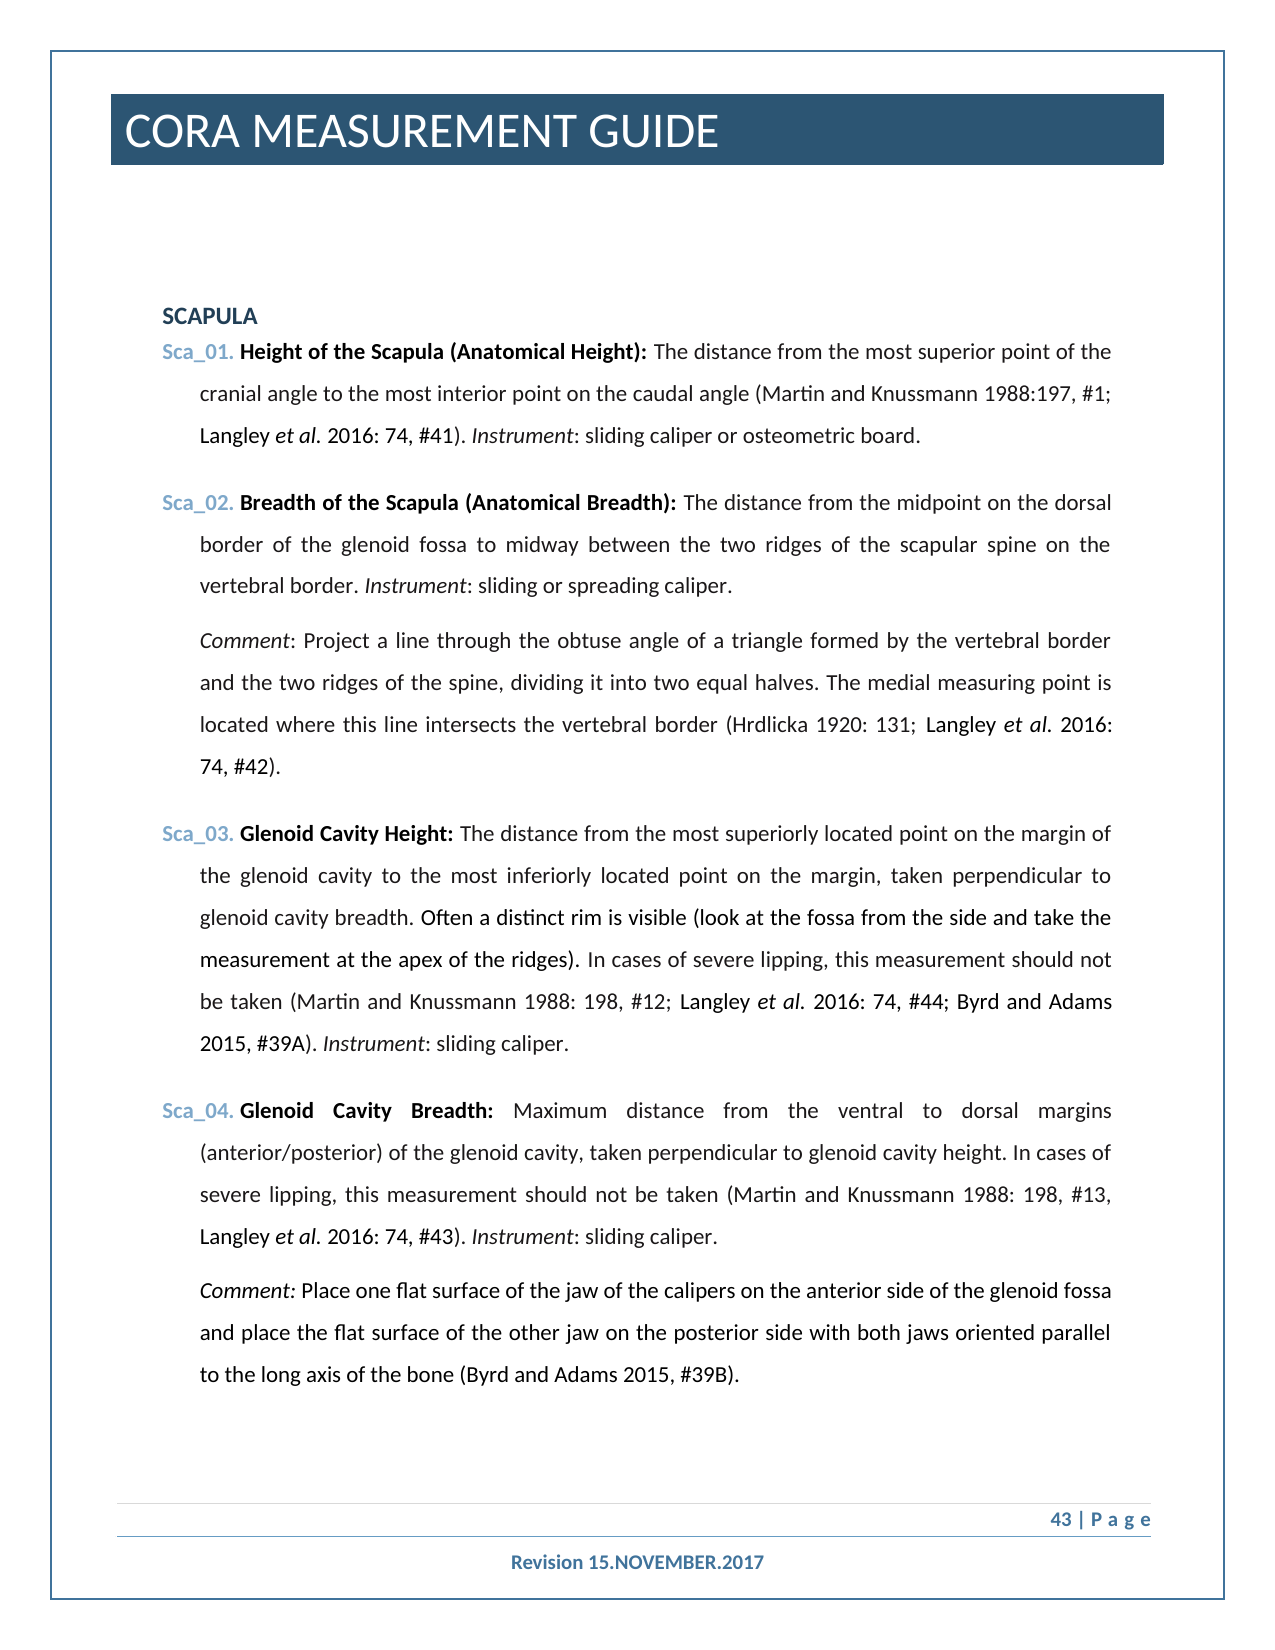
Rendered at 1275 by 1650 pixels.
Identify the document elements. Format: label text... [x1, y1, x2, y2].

list Breadth of the Scapula (Anatomical Breadth): The distance from the midpoint on the dorsal border of the glenoid fossa to midway between the two ridges of the scapular spine on the vertebral border. Instrument: sliding or spreading caliper. [162, 488, 1113, 600]
list Glenoid Cavity Breadth: Maximum distance from the ventral to dorsal margins (anterior/posterior) of the glenoid cavity, taken perpendicular to glenoid cavity height. In cases of severe lipping, this measurement should not be taken (Martin and Knussmann 1988: 198, #13, Langley et al. 2016: 74, #43). Instrument: sliding caliper. [162, 1096, 1113, 1250]
subtitle SCAPULA [162, 300, 1113, 331]
list Height of the Scapula (Anatomical Height): The distance from the most superior point of the cranial angle to the most interior point on the caudal angle (Martin and Knussmann 1988:197, #1; Langley et al. 2016: 74, #41). Instrument: sliding caliper or osteometric board. [162, 337, 1113, 449]
list Glenoid Cavity Height: The distance from the most superiorly located point on the margin of the glenoid cavity to the most inferiorly located point on the margin, taken perpendicular to glenoid cavity breadth. Often a distinct rim is visible (look at the fossa from the side and take the measurement at the apex of the ridges). In cases of severe lipping, this measurement should not be taken (Martin and Knussmann 1988: 198, #12; Langley et al. 2016: 74, #44; Byrd and Adams 2015, #39A). Instrument: sliding caliper. [162, 819, 1113, 1057]
text Comment: Place one flat surface of the jaw of the calipers on the anterior side of the glenoid fossa and place the flat surface of the other jaw on the posterior side with both jaws oriented parallel to the long axis of the bone (Byrd and Adams 2015, #39B). [199, 1276, 1113, 1388]
text Comment: Project a line through the obtuse angle of a triangle formed by the vertebral border and the two ridges of the spine, dividing it into two equal halves. The medial measuring point is located where this line intersects the vertebral border (Hrdlicka 1920: 131; Langley et al. 2016: 74, #42). [199, 626, 1113, 780]
